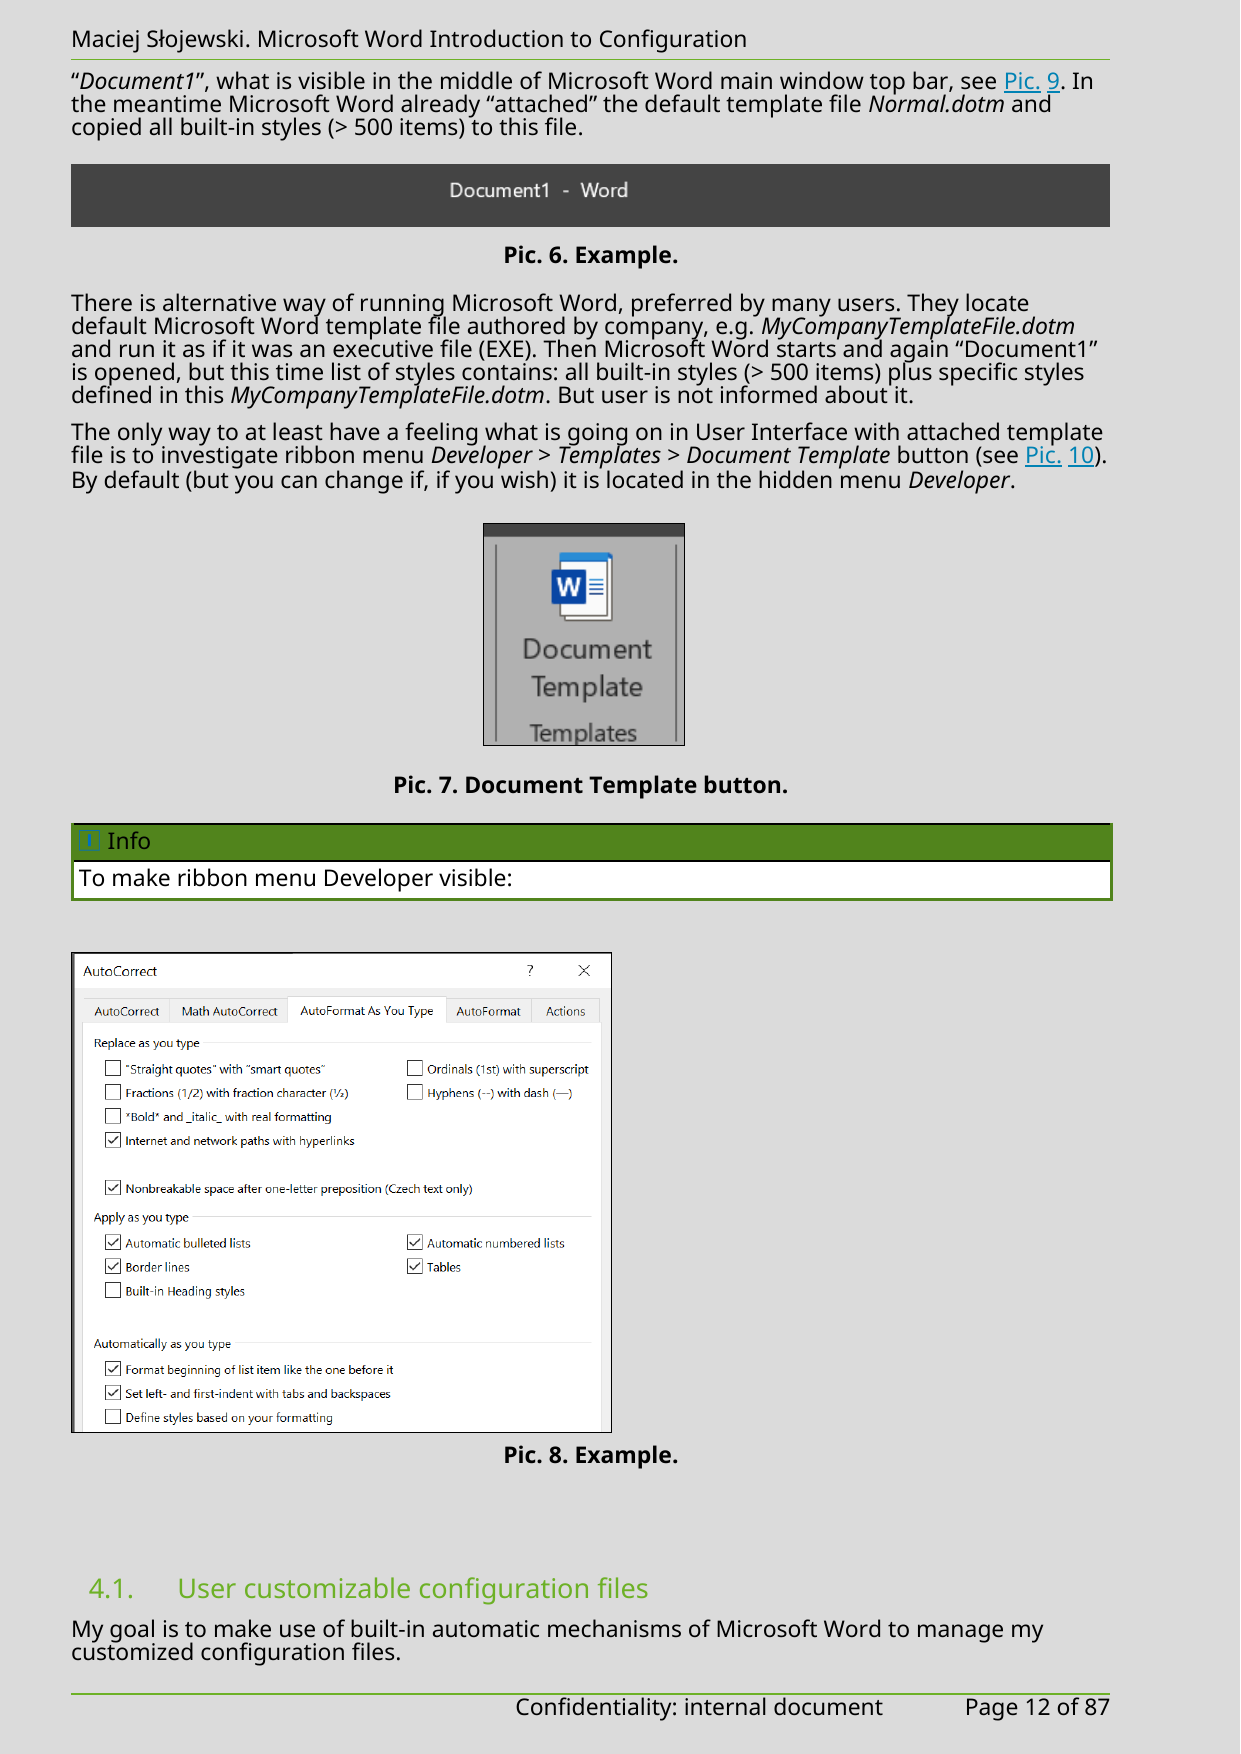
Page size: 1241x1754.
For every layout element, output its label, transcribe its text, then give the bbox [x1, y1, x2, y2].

text Pic. 6. Example. [source: ] [71, 245, 1110, 268]
table_cell To make ribbon menu Developer visible: [74, 862, 1110, 898]
text My goal is to make use of built-in automatic mechanisms of Microsoft Word to manage my customized configuration files. [71, 1619, 1110, 1665]
subtitle User customizable configuration files [88, 1570, 1110, 1607]
text The only way to at least have a feeling what is going on in User Interface with attached template file is to investigate ribbon menu Developer > Templates > Document Template button (see Pic. 10). By default (but you can change if, if you wish) it is located in the hidden menu Developer. [71, 420, 1110, 495]
picture [72, 953, 611, 1432]
text Pic. 7. Document Template button. [source: herein] [71, 775, 1110, 798]
text Pic. 8. Example. [source: ] [71, 1445, 1110, 1468]
picture [484, 524, 684, 745]
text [71, 71, 1110, 139]
picture [71, 164, 1110, 227]
table_header 🄸 Info [74, 825, 1110, 860]
text There is alternative way of running Microsoft Word, preferred by many users. They locate default Microsoft Word template file authored by company, e.g. MyCompanyTemplateFile.dotm and run it as if it was an executive file (EXE). Then Microsoft Word starts and again “Document1” is opened, but this time list of styles contains: all built-in styles (> 500 items) plus specific styles defined in this MyCompanyTemplateFile.dotm. But user is not informed about it. [71, 293, 1110, 408]
